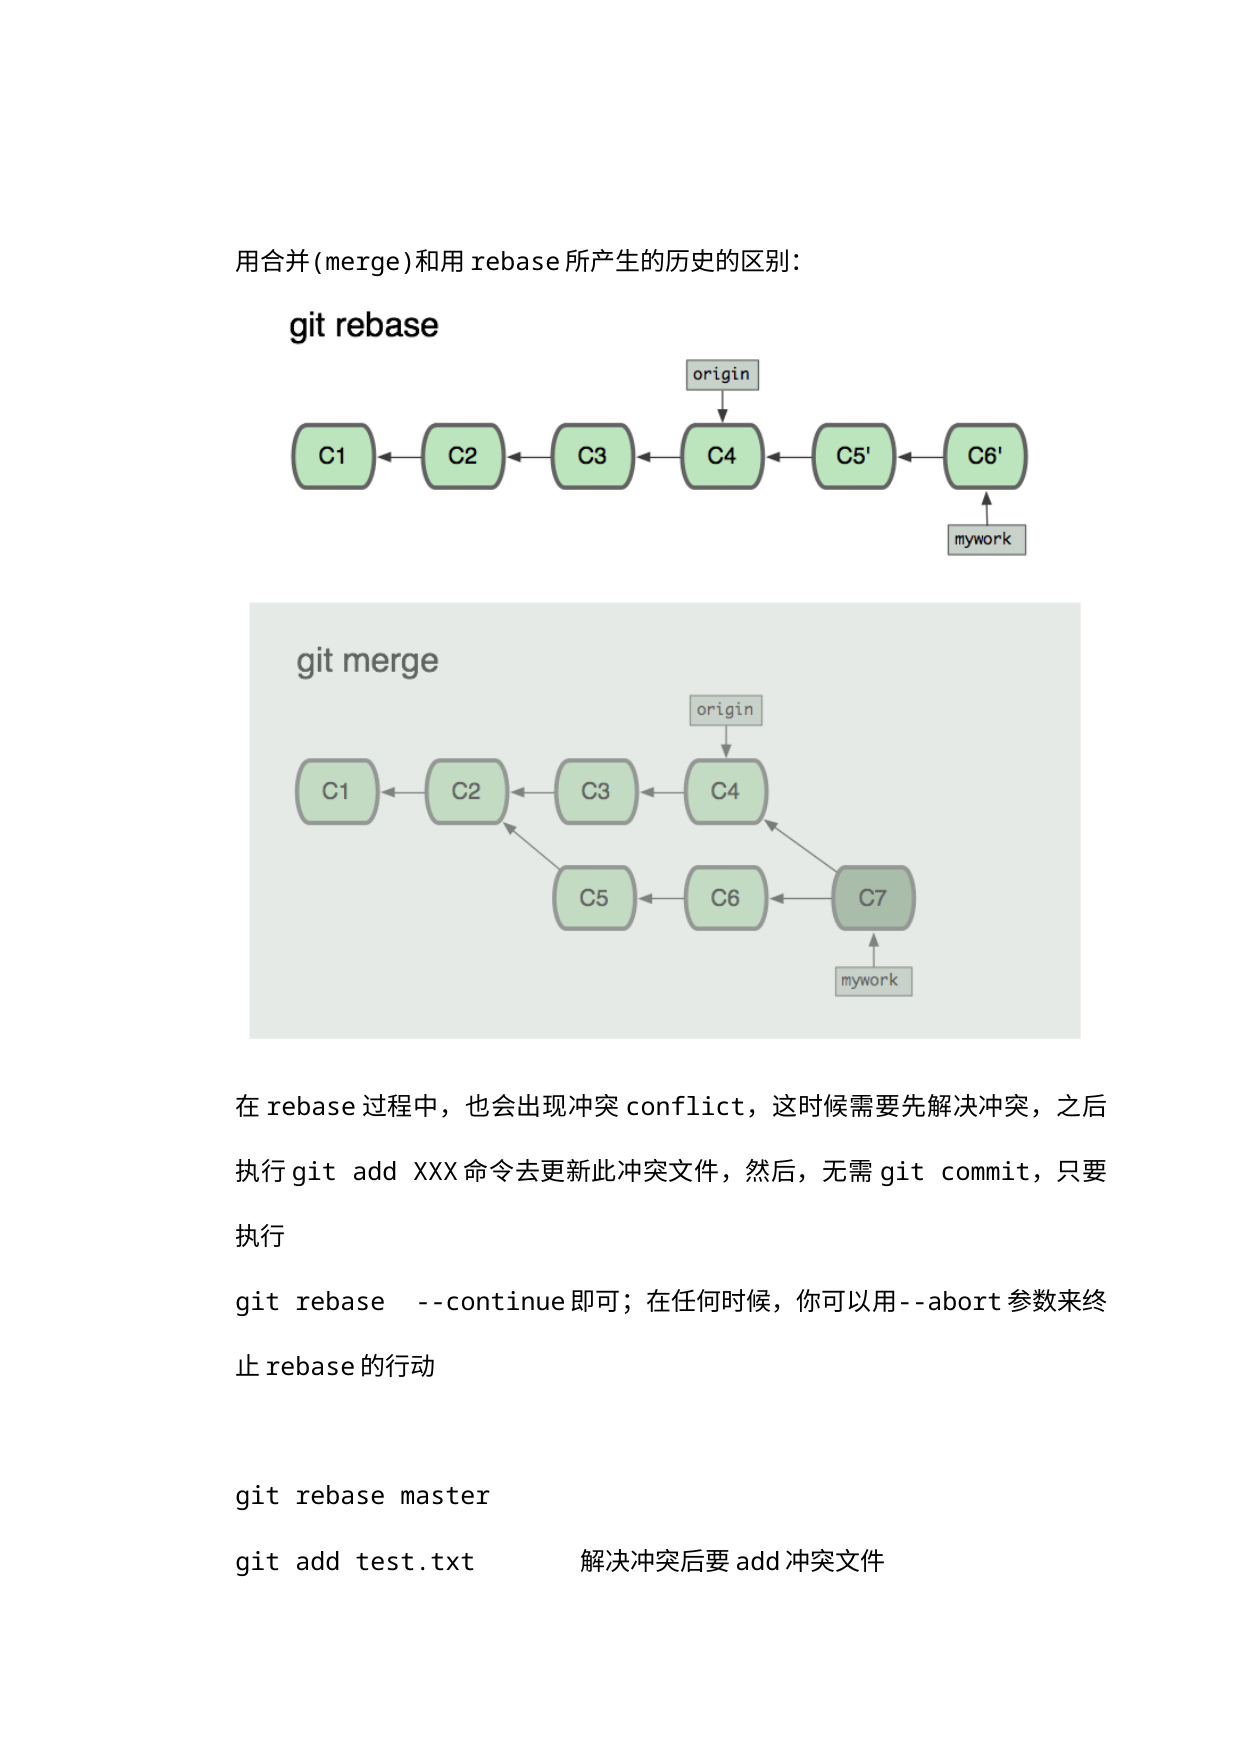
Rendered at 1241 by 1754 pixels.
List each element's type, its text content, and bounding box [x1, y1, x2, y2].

text 在rebase过程中，也会出现冲突conflict，这时候需要先解决冲突，之后执行git add XXX命令去更新此冲突文件，然后，无需git commit，只要执行 [235, 1072, 1107, 1267]
text git add test.txt 解决冲突后要add冲突文件 [235, 1527, 1107, 1592]
picture [235, 292, 1082, 1047]
text git rebase --continue即可；在任何时候，你可以用--abort参数来终止rebase的行动 [235, 1267, 1107, 1397]
text git rebase master [235, 1462, 1107, 1527]
text 用合并(merge)和用rebase所产生的历史的区别： [235, 227, 1107, 292]
